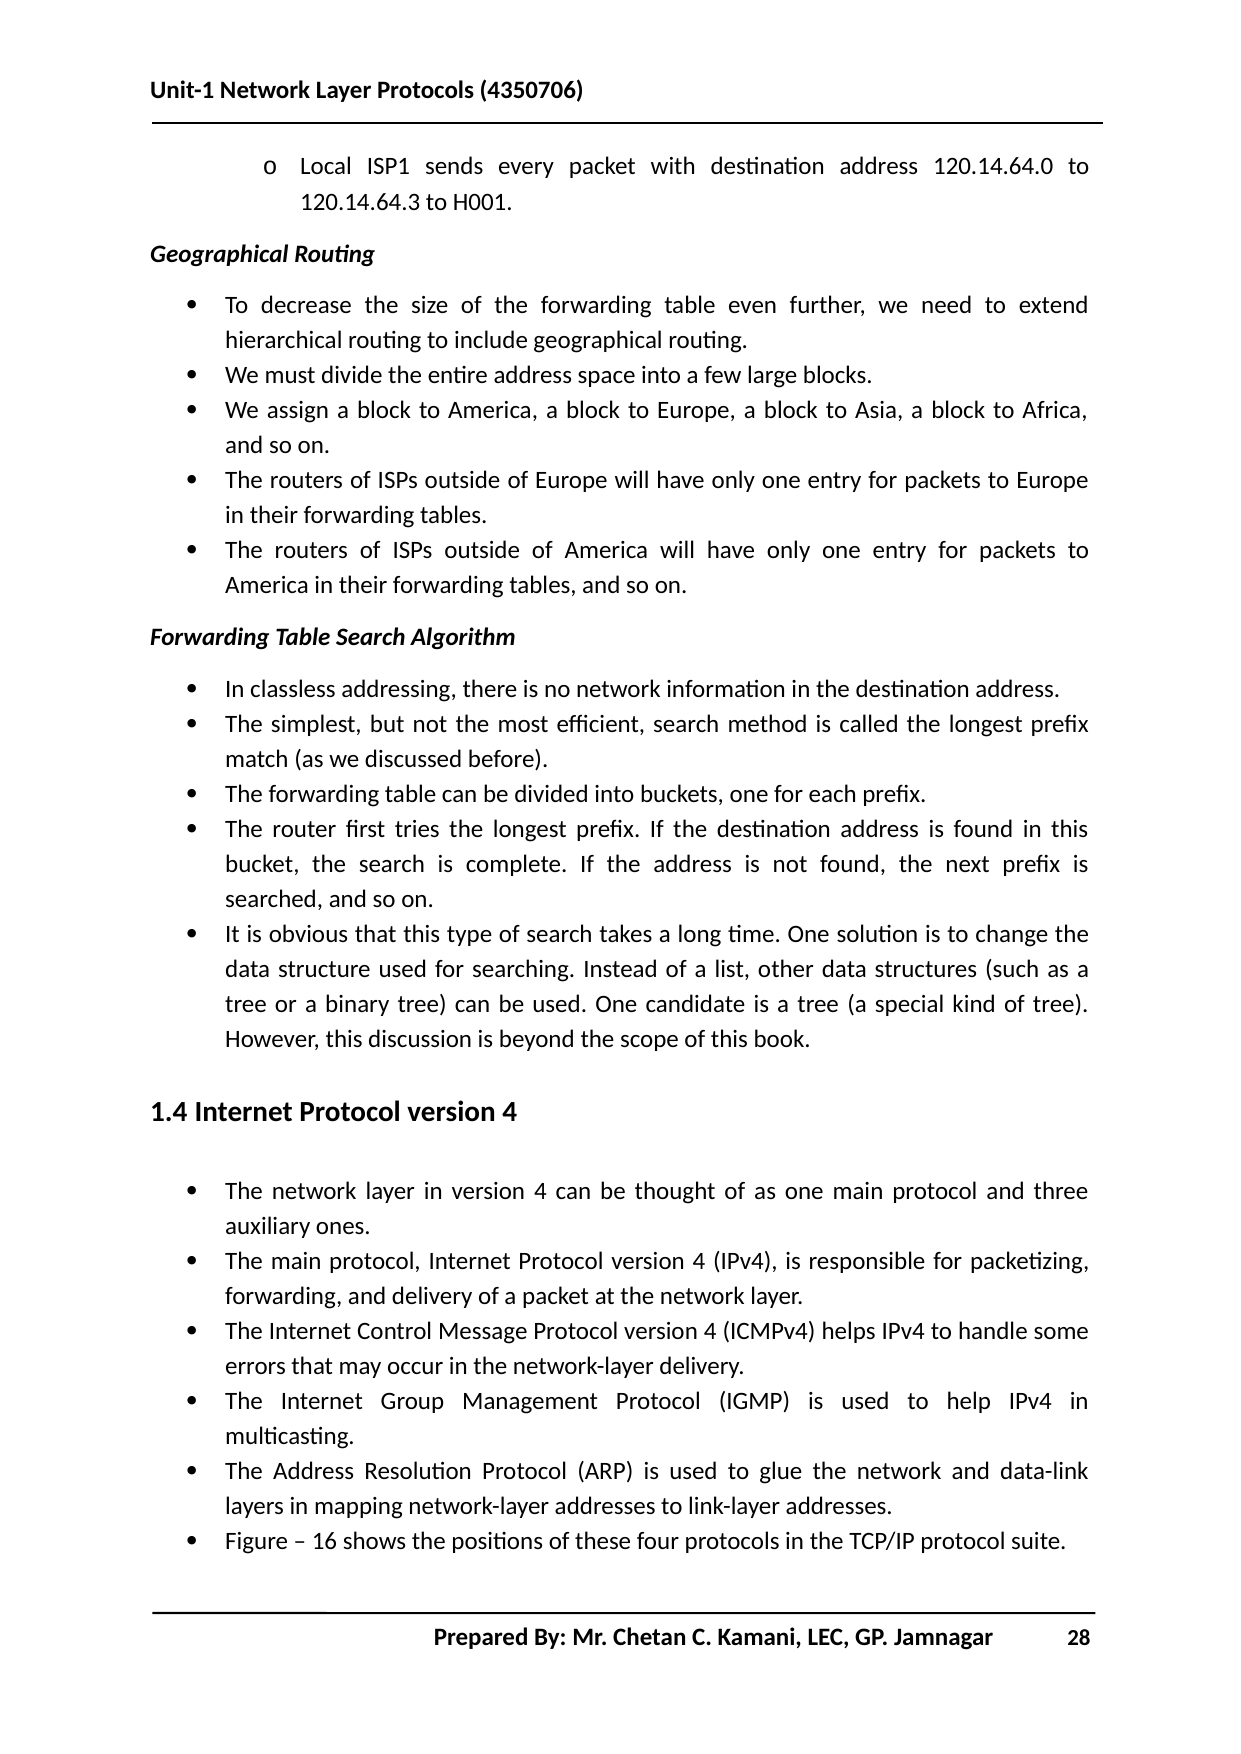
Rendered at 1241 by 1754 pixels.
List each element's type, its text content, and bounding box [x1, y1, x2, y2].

list It is obvious that this type of search takes a long time. One solution is to change the data structure used for searching. Instead of a list, other data structures (such as a tree or a binary tree) can be used. One candidate is a tree (a special kind of tree). However, this discussion is beyond the scope of this book. [187, 918, 1090, 1053]
list To decrease the size of the forwarding table even further, we need to extend hierarchical routing to include geographical routing. [187, 289, 1090, 355]
list The Internet Control Message Protocol version 4 (ICMPv4) helps IPv4 to handle some errors that may occur in the network-layer delivery. [187, 1315, 1090, 1380]
list We assign a block to America, a block to Europe, a block to Asia, a block to Africa, and so on. [187, 394, 1090, 460]
list The simplest, but not the most efficient, search method is called the longest prefix match (as we discussed before). [187, 708, 1090, 773]
text Geographical Routing [150, 238, 1090, 268]
list The network layer in version 4 can be thought of as one main protocol and three auxiliary ones. [187, 1175, 1090, 1240]
list The main protocol, Internet Protocol version 4 (IPv4), is responsible for packetizing, forwarding, and delivery of a packet at the network layer. [187, 1245, 1090, 1310]
list The Address Resolution Protocol (ARP) is used to glue the network and data-link layers in mapping network-layer addresses to link-layer addresses. [187, 1455, 1090, 1520]
list In classless addressing, there is no network information in the destination address. [187, 673, 1090, 703]
list We must divide the entire address space into a few large blocks. [187, 359, 1090, 390]
text Forwarding Table Search Algorithm [150, 621, 1090, 652]
list The router first tries the longest prefix. If the destination address is found in this bucket, the search is complete. If the address is not found, the next prefix is searched, and so on. [187, 813, 1090, 913]
list Internet Protocol version 4 [150, 1093, 1090, 1128]
list The forwarding table can be divided into buckets, one for each prefix. [187, 778, 1090, 808]
list Figure – 16 shows the positions of these four protocols in the TCP/IP protocol suite. [187, 1525, 1090, 1555]
list The routers of ISPs outside of Europe will have only one entry for packets to Europe in their forwarding tables. [187, 464, 1090, 530]
list The routers of ISPs outside of America will have only one entry for packets to America in their forwarding tables, and so on. [187, 534, 1090, 600]
list Local ISP1 sends every packet with destination address 120.14.64.0 to 120.14.64.3 to H001. [262, 150, 1090, 217]
list The Internet Group Management Protocol (IGMP) is used to help IPv4 in multicasting. [187, 1385, 1090, 1450]
